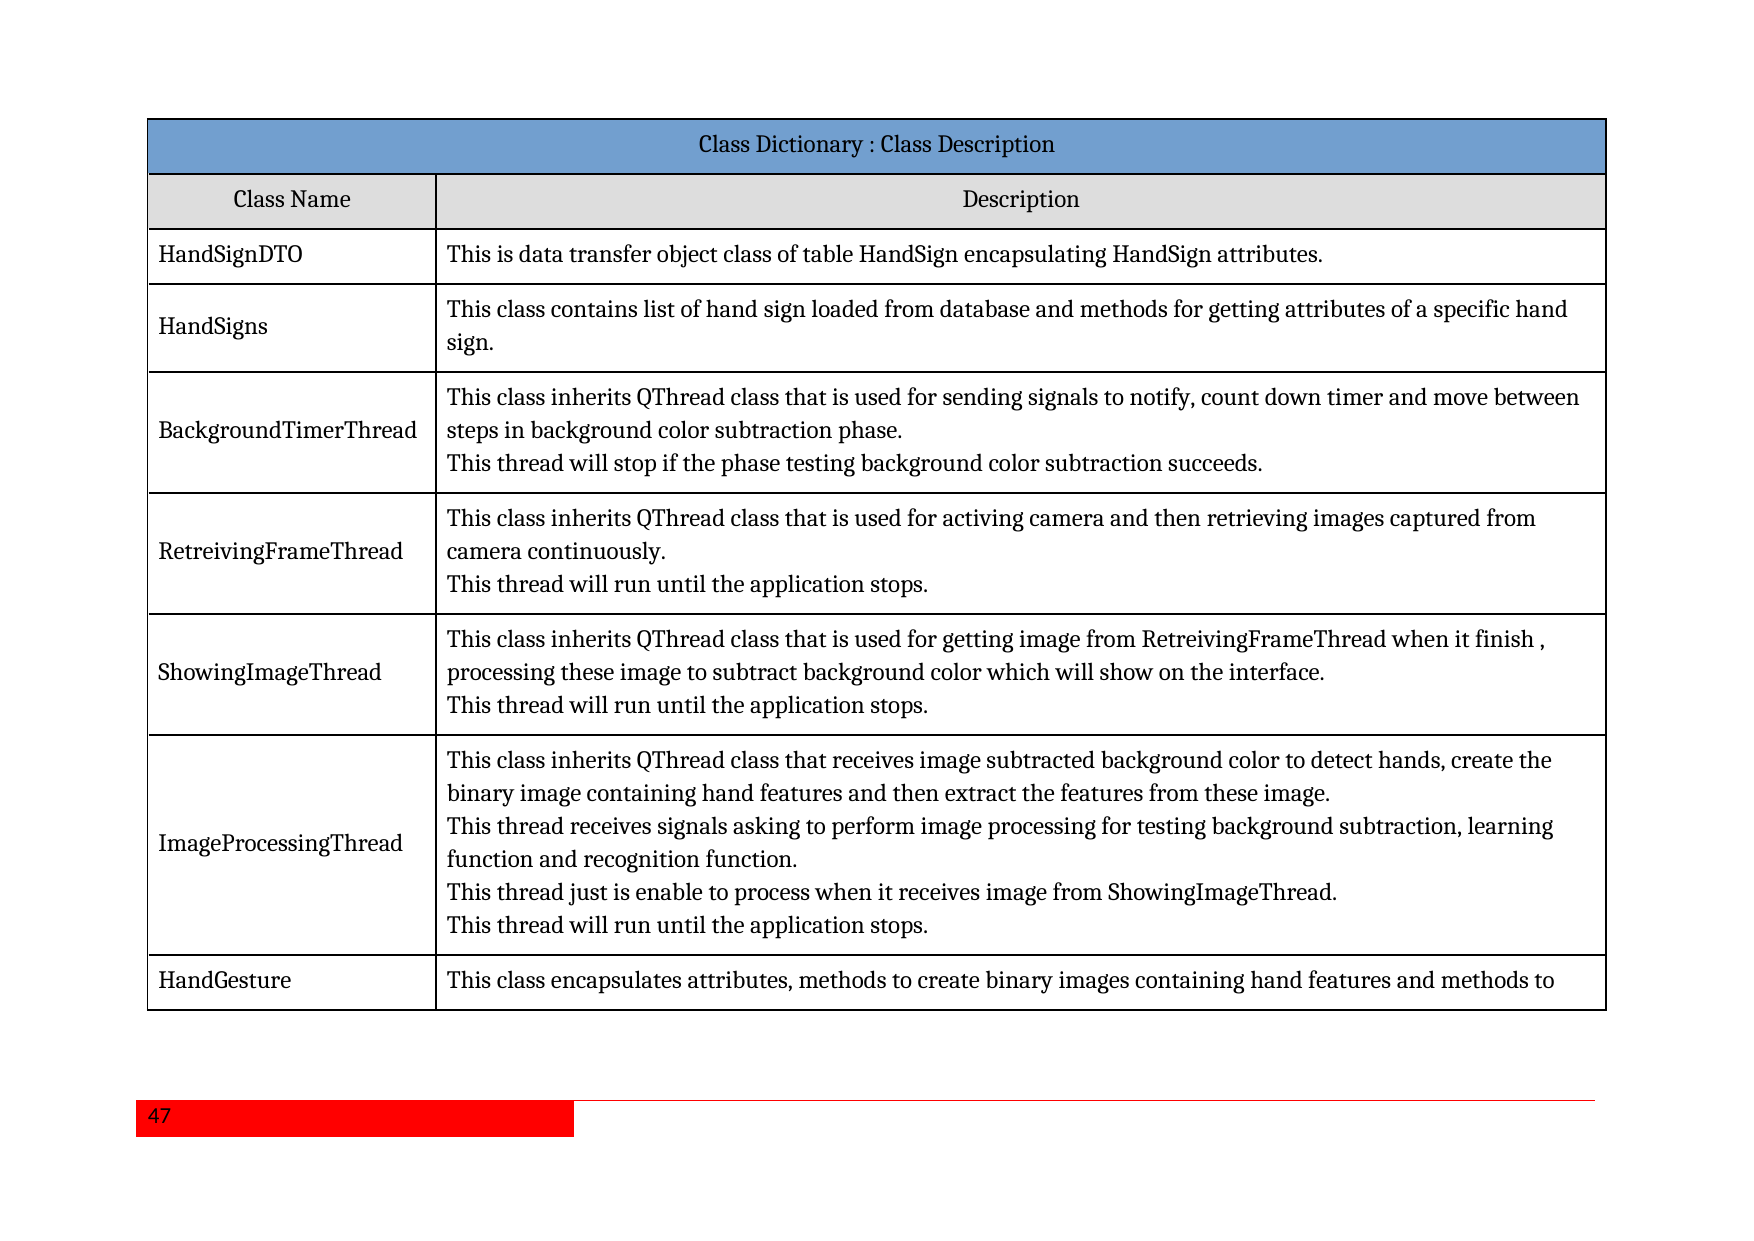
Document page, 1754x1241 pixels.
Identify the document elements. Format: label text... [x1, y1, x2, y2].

table_cell This class inherits QThread class that is used for activing camera and then retrieving images captured from camera continuously. This thread will run until the application stops. [437, 494, 1605, 613]
table_cell This class inherits QThread class that is used for sending signals to notify, count down timer and move between steps in background color subtraction phase. This thread will stop if the phase testing background color subtraction succeeds. [437, 373, 1605, 492]
table_cell This class inherits QThread class that is used for getting image from RetreivingFrameThread when it finish , processing these image to subtract background color which will show on the interface. This thread will run until the application stops. [437, 615, 1605, 734]
table_cell HandSigns [148, 284, 435, 371]
table_cell This class contains list of hand sign loaded from database and methods for getting attributes of a specific hand sign. [437, 285, 1605, 371]
table_cell ImageProcessingThread [148, 735, 435, 954]
table_cell RetreivingFrameThread [148, 493, 435, 613]
table_cell This is data transfer object class of table HandSign encapsulating HandSign attributes. [437, 230, 1605, 283]
table_cell Description [437, 175, 1605, 228]
table_cell HandGesture [148, 955, 435, 1009]
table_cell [437, 956, 1605, 1009]
table_cell This class inherits QThread class that receives image subtracted background color to detect hands, create the binary image containing hand features and then extract the features from these image. This thread receives signals asking to perform image processing for testing background subtraction, learning function and recognition function. This thread just is enable to process when it receives image from ShowingImageThread. This thread will run until the application stops. [437, 736, 1605, 954]
table_cell HandSignDTO [148, 229, 435, 283]
table_header Class Dictionary : Class Description [148, 120, 1605, 173]
table_cell ShowingImageThread [148, 614, 435, 734]
table_cell Class Name [148, 174, 435, 228]
table_cell BackgroundTimerThread [148, 372, 435, 492]
